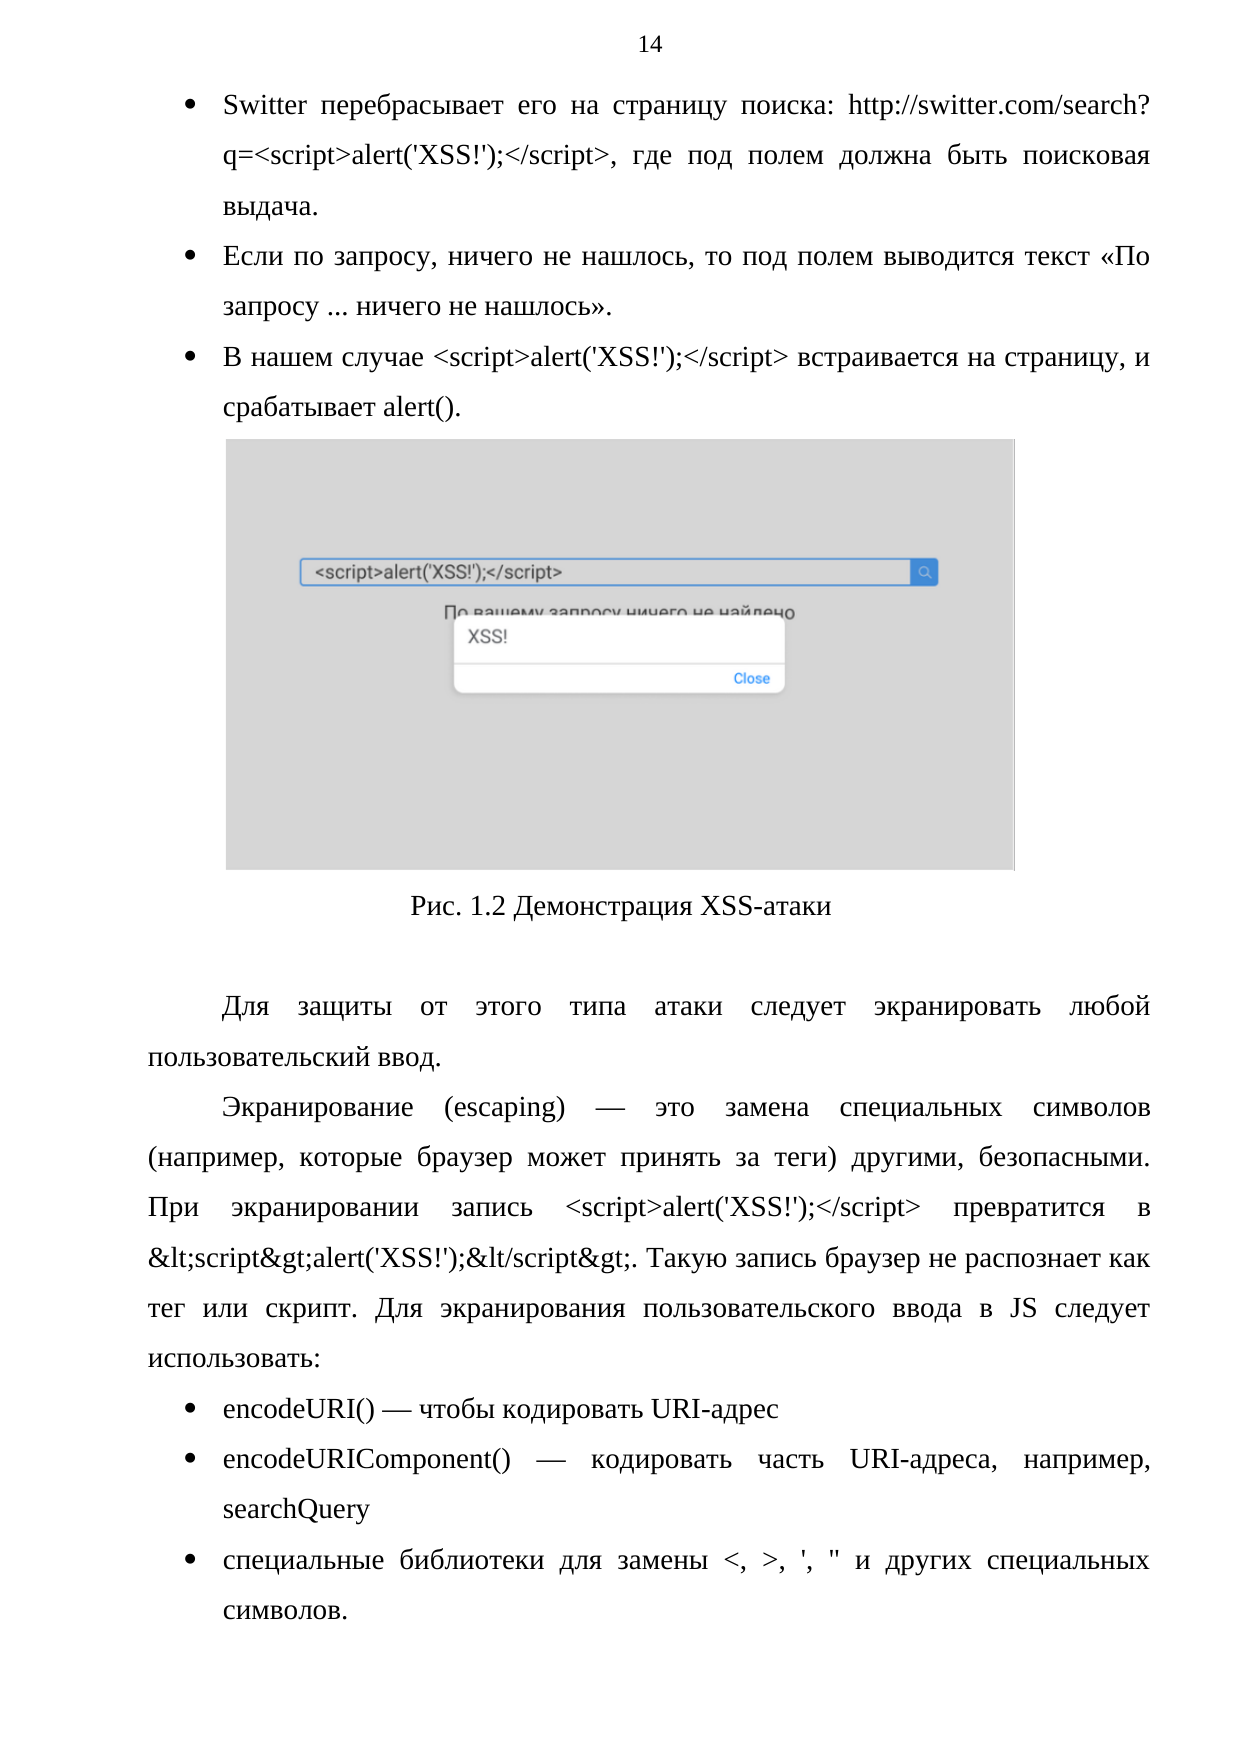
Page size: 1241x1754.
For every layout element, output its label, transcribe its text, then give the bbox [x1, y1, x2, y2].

text Экранирование (escaping) — это замена специальных символов (например, которые браузер может принять за теги) другими, безопасными. При экранировании запись <script>alert('XSS!');</script> превратится в &lt;script&gt;alert('XSS!');&lt/script&gt;. Такую запись браузер не распознает как тег или скрипт. Для экранирования пользовательского ввода в JS следует использовать: [148, 1089, 1152, 1374]
picture [225, 439, 1015, 871]
list encodeURIComponent() — кодировать часть URI-адреса, например, searchQuery [185, 1441, 1152, 1525]
list В нашем случае <script>alert('XSS!');</script> встраивается на страницу, и срабатывает alert(). [185, 339, 1152, 423]
list Если по запросу, ничего не нашлось, то под полем выводится текст «По запросу ... ничего не нашлось». [185, 238, 1152, 322]
list Switter перебрасывает его на страницу поиска: http://switter.com/search?q=<script>alert('XSS!');</script>, где под полем должна быть поисковая выдача. [185, 87, 1152, 221]
list специальные библиотеки для замены <, >, ', " и других специальных символов. [185, 1542, 1152, 1626]
text Для защиты от этого типа атаки следует экранировать любой пользовательский ввод. [148, 988, 1152, 1072]
text Рис. 1.2 Демонстрация XSS-атаки [148, 888, 1152, 921]
list encodeURI() — чтобы кодировать URI-адрес [185, 1391, 1152, 1424]
